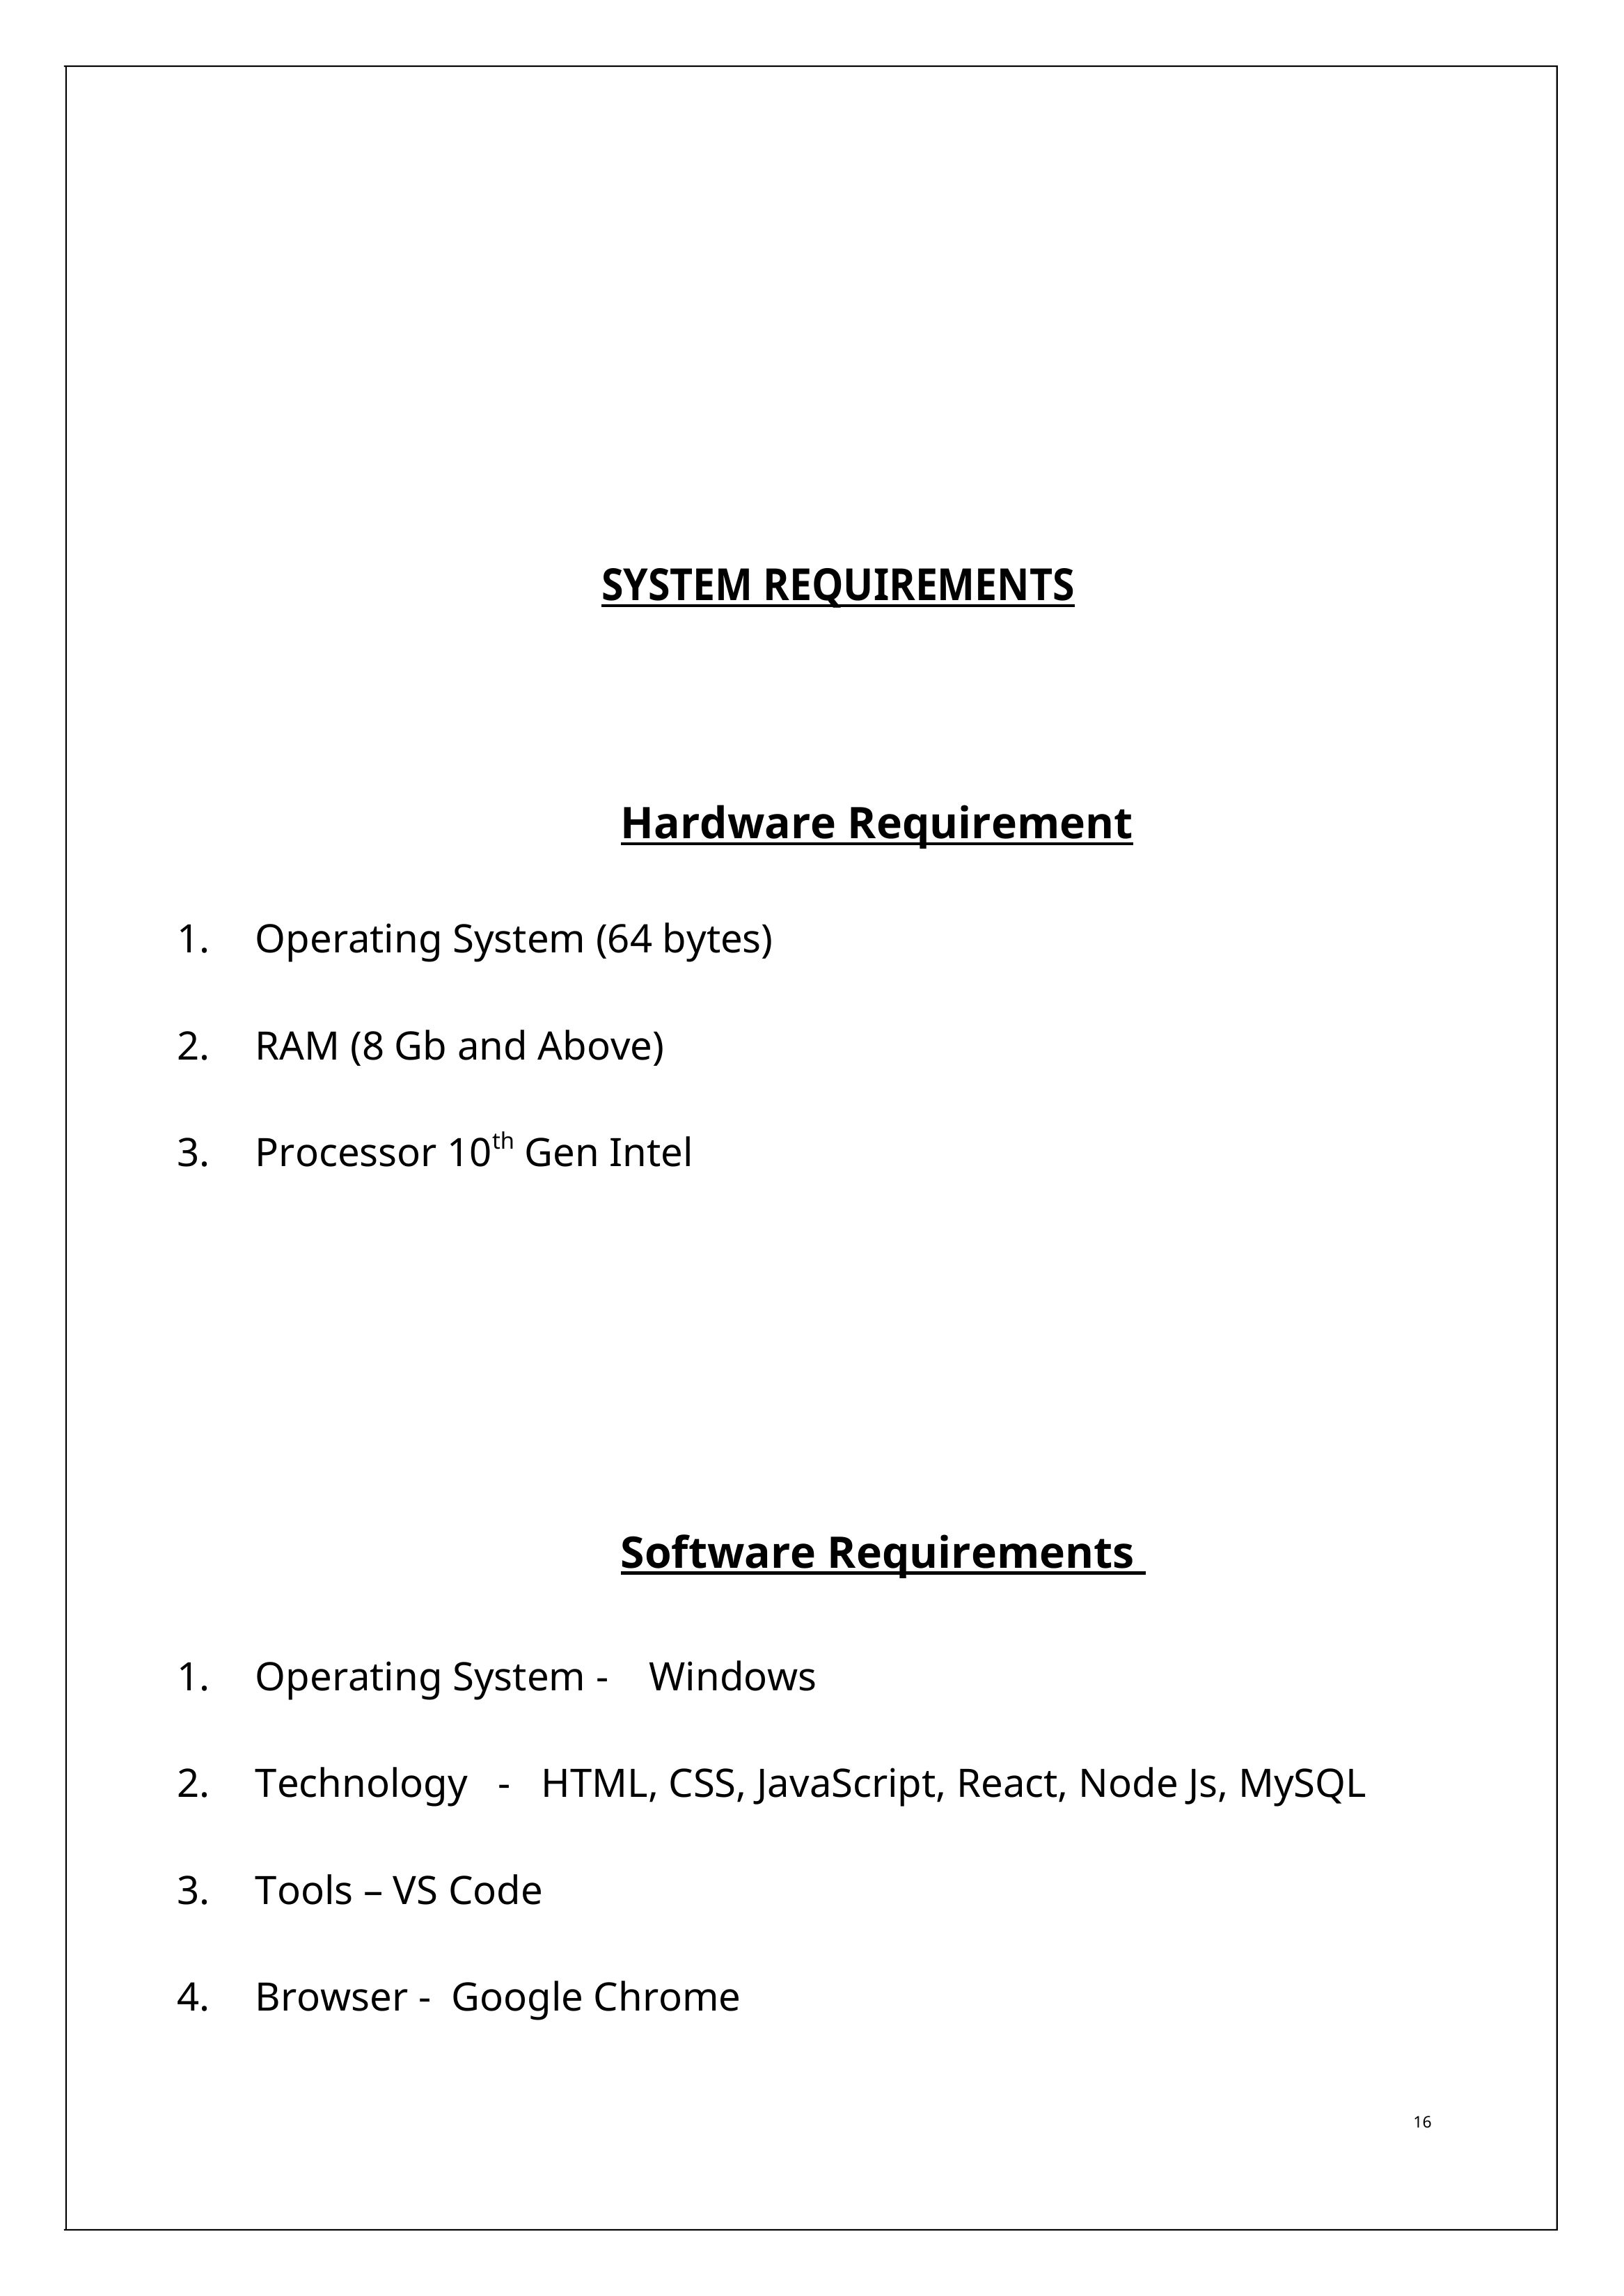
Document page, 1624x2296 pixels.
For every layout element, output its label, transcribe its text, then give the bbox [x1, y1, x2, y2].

list Operating System (64 bytes) [177, 911, 1467, 964]
list Browser - Google Chrome [177, 1969, 1467, 2022]
list RAM (8 Gb and Above) [177, 1018, 1467, 1071]
list Operating System - Windows [177, 1649, 1467, 1702]
subtitle SYSTEM REQUIREMENTS [210, 553, 1467, 614]
text Software Requirements [569, 1522, 1467, 1581]
list Technology - HTML, CSS, JavaScript, React, Node Js, MySQL [177, 1756, 1467, 1809]
list Processor 10th Gen Intel [177, 1124, 1467, 1178]
list Tools – VS Code [177, 1862, 1467, 1916]
text Hardware Requirement [569, 792, 1467, 851]
